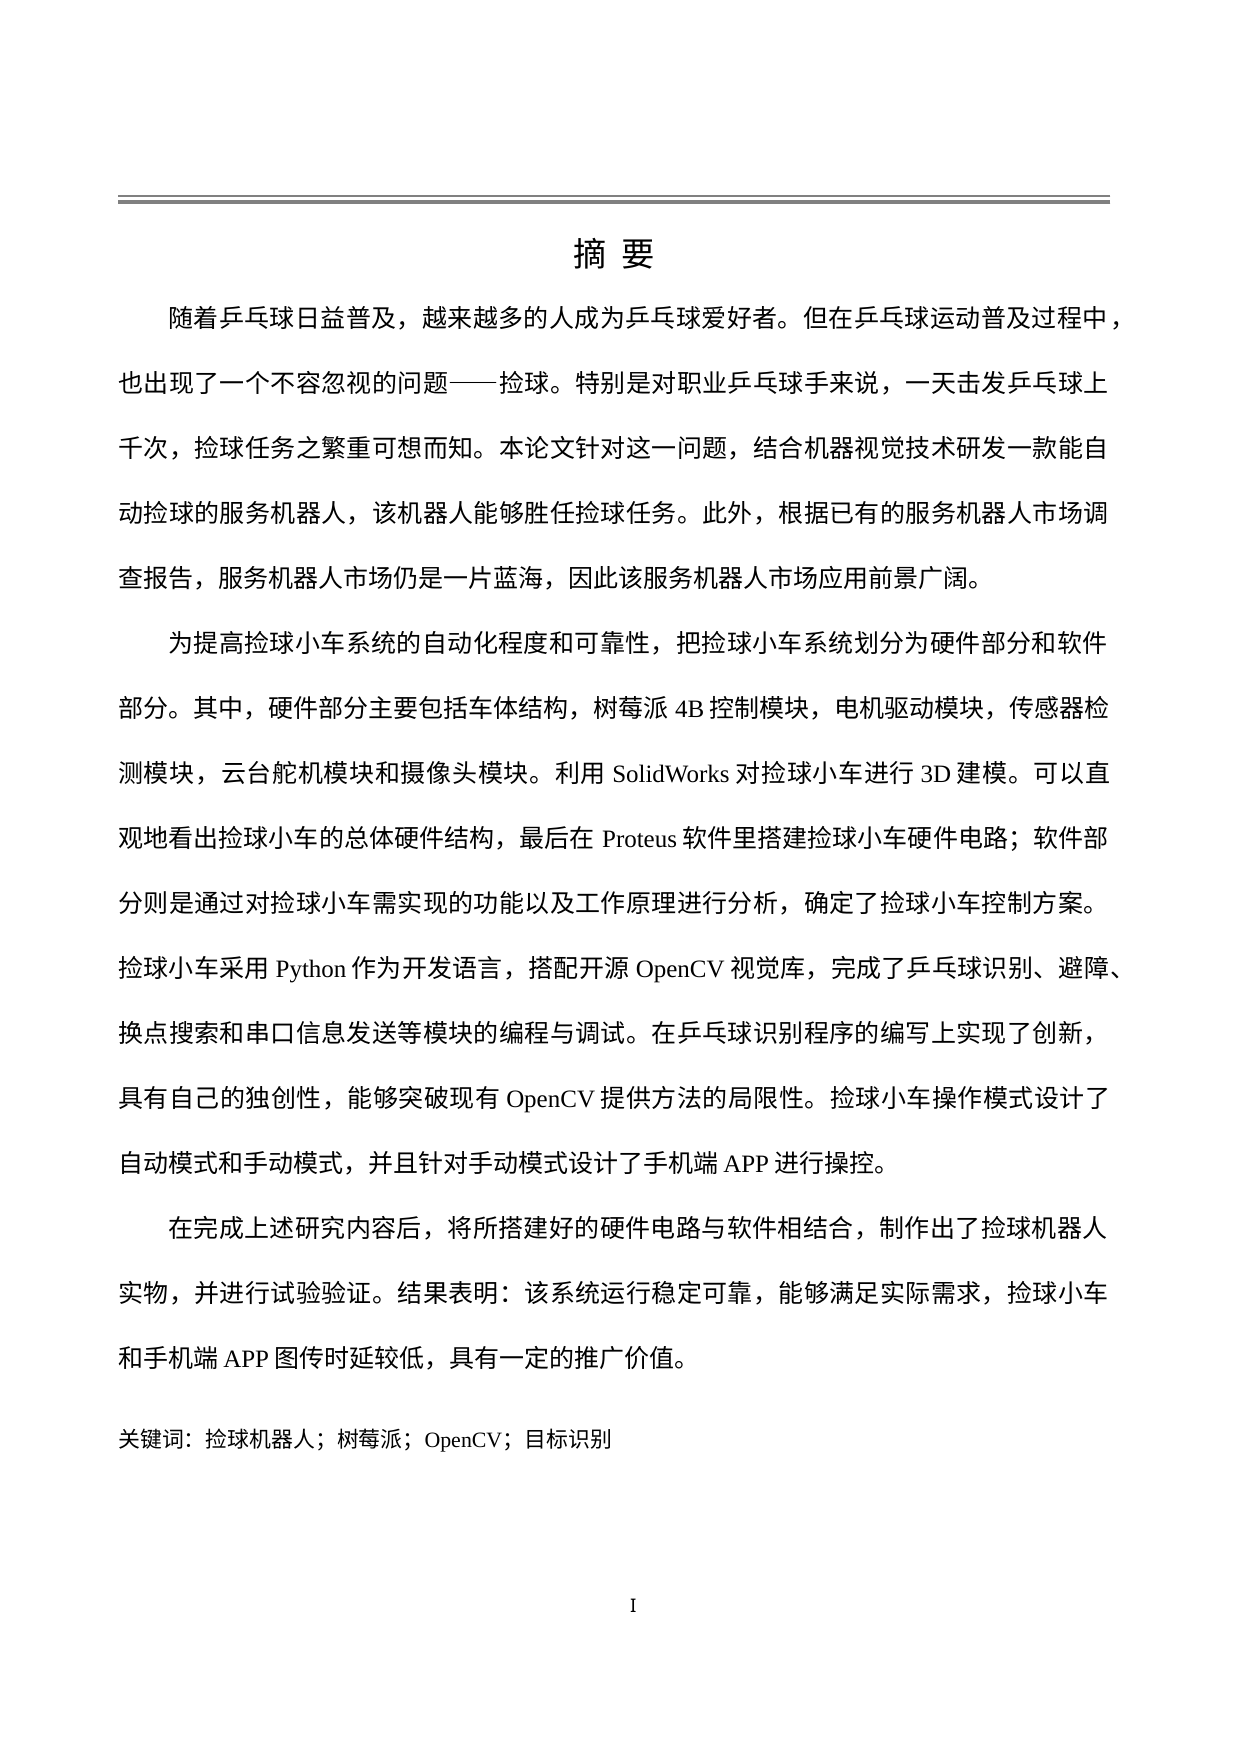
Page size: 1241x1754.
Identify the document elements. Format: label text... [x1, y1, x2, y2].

text 关键词：捡球机器人；树莓派；OpenCV；目标识别 [118, 1422, 1110, 1454]
text 随着乒乓球日益普及，越来越多的人成为乒乓球爱好者。但在乒乓球运动普及过程中，也出现了一个不容忽视的问题——捡球。特别是对职业乒乓球手来说，一天击发乒乓球上千次，捡球任务之繁重可想而知。本论文针对这一问题，结合机器视觉技术研发一款能自动捡球的服务机器人，该机器人能够胜任捡球任务。此外，根据已有的服务机器人市场调查报告，服务机器人市场仍是一片蓝海，因此该服务机器人市场应用前景广阔。 [118, 284, 1110, 609]
subtitle 摘 要 [118, 219, 1110, 284]
text 为提高捡球小车系统的自动化程度和可靠性，把捡球小车系统划分为硬件部分和软件部分。其中，硬件部分主要包括车体结构，树莓派4B控制模块，电机驱动模块，传感器检测模块，云台舵机模块和摄像头模块。利用SolidWorks对捡球小车进行3D建模。可以直观地看出捡球小车的总体硬件结构，最后在Proteus软件里搭建捡球小车硬件电路；软件部分则是通过对捡球小车需实现的功能以及工作原理进行分析，确定了捡球小车控制方案。捡球小车采用Python作为开发语言，搭配开源OpenCV视觉库，完成了乒乓球识别、避障、换点搜索和串口信息发送等模块的编程与调试。在乒乓球识别程序的编写上实现了创新，具有自己的独创性，能够突破现有OpenCV提供方法的局限性。捡球小车操作模式设计了自动模式和手动模式，并且针对手动模式设计了手机端APP进行操控。 [118, 609, 1110, 1194]
text 在完成上述研究内容后，将所搭建好的硬件电路与软件相结合，制作出了捡球机器人实物，并进行试验验证。结果表明：该系统运行稳定可靠，能够满足实际需求，捡球小车和手机端APP图传时延较低，具有一定的推广价值。 [118, 1194, 1110, 1389]
